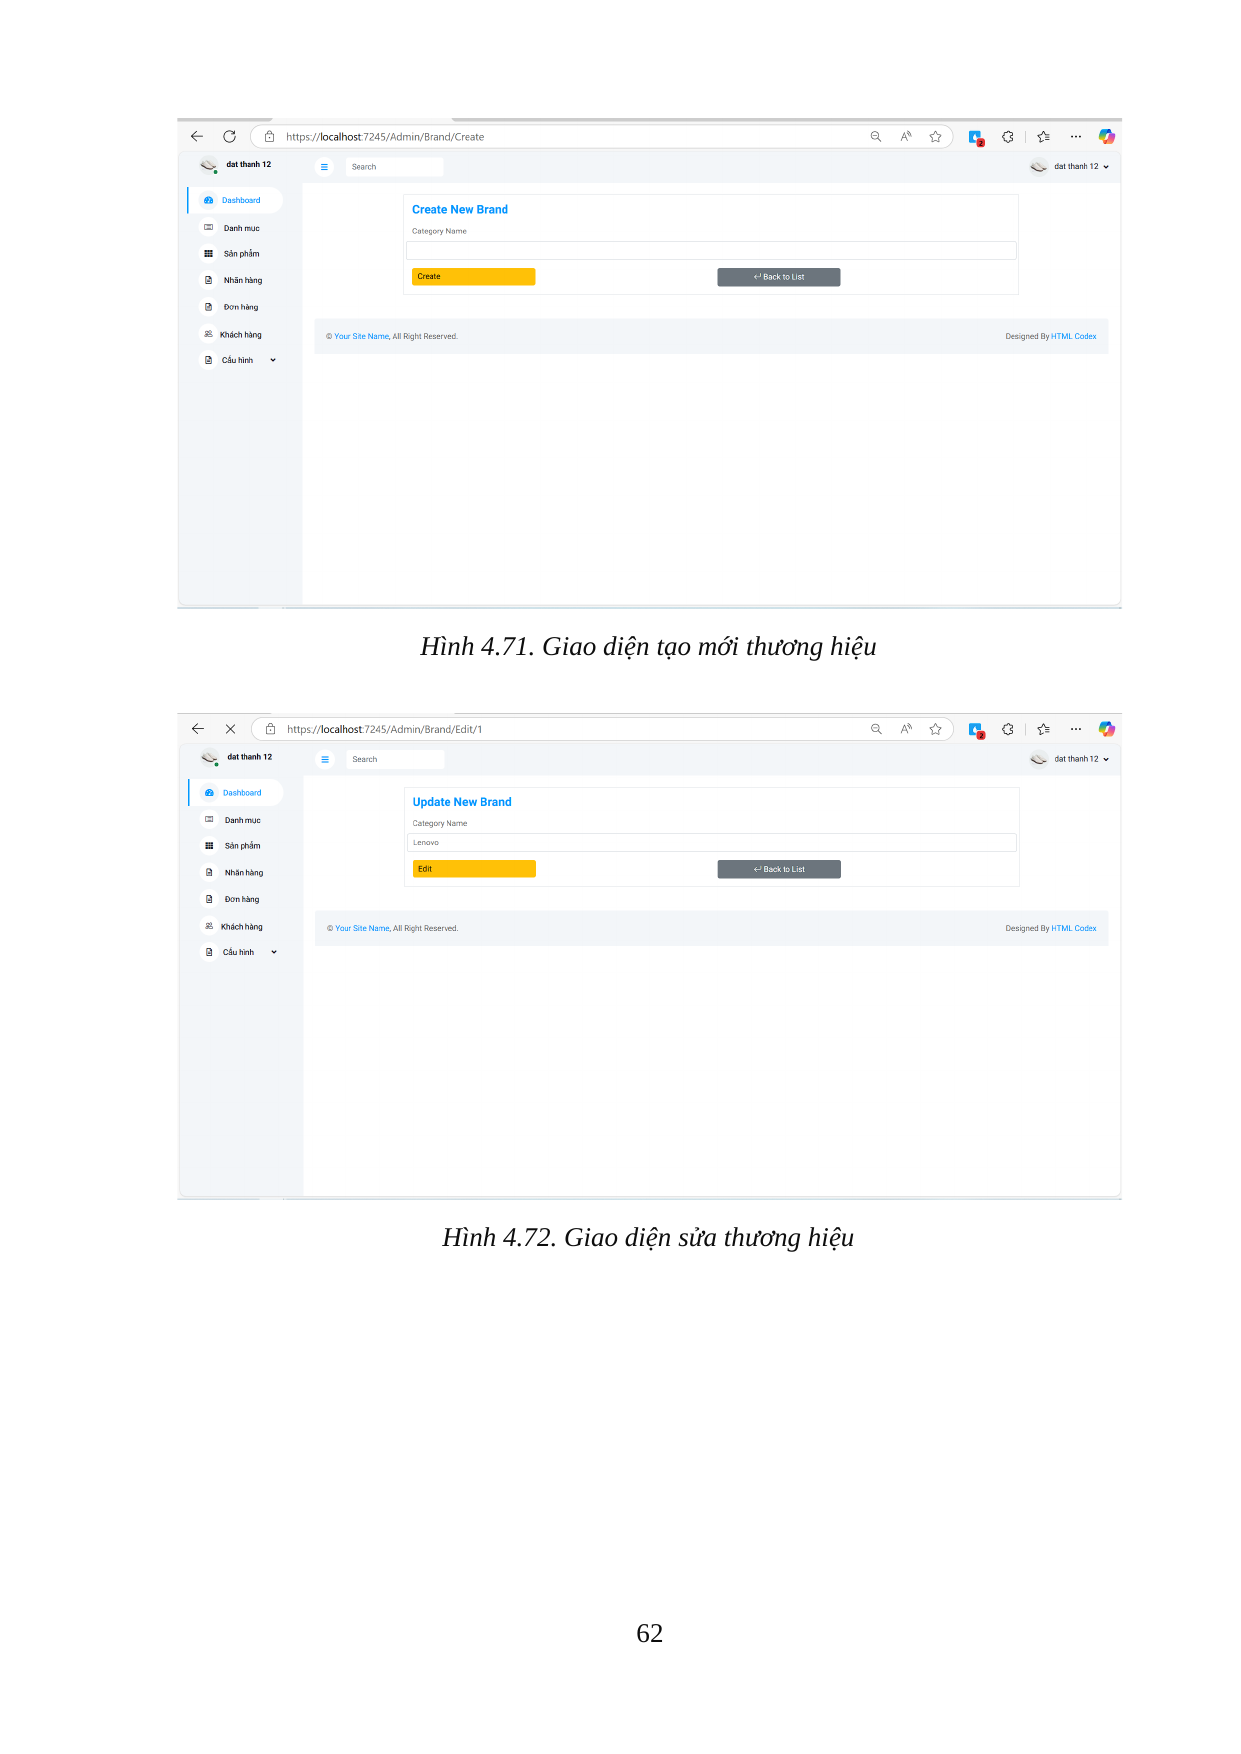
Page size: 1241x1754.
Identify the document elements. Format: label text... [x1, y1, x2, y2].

picture [177, 118, 1123, 609]
picture [177, 713, 1123, 1200]
text Hình 4.71. Giao diện tạo mới thương hiệu [177, 629, 1122, 661]
text Hình 4.72. Giao diện sửa thương hiệu [177, 1221, 1122, 1252]
